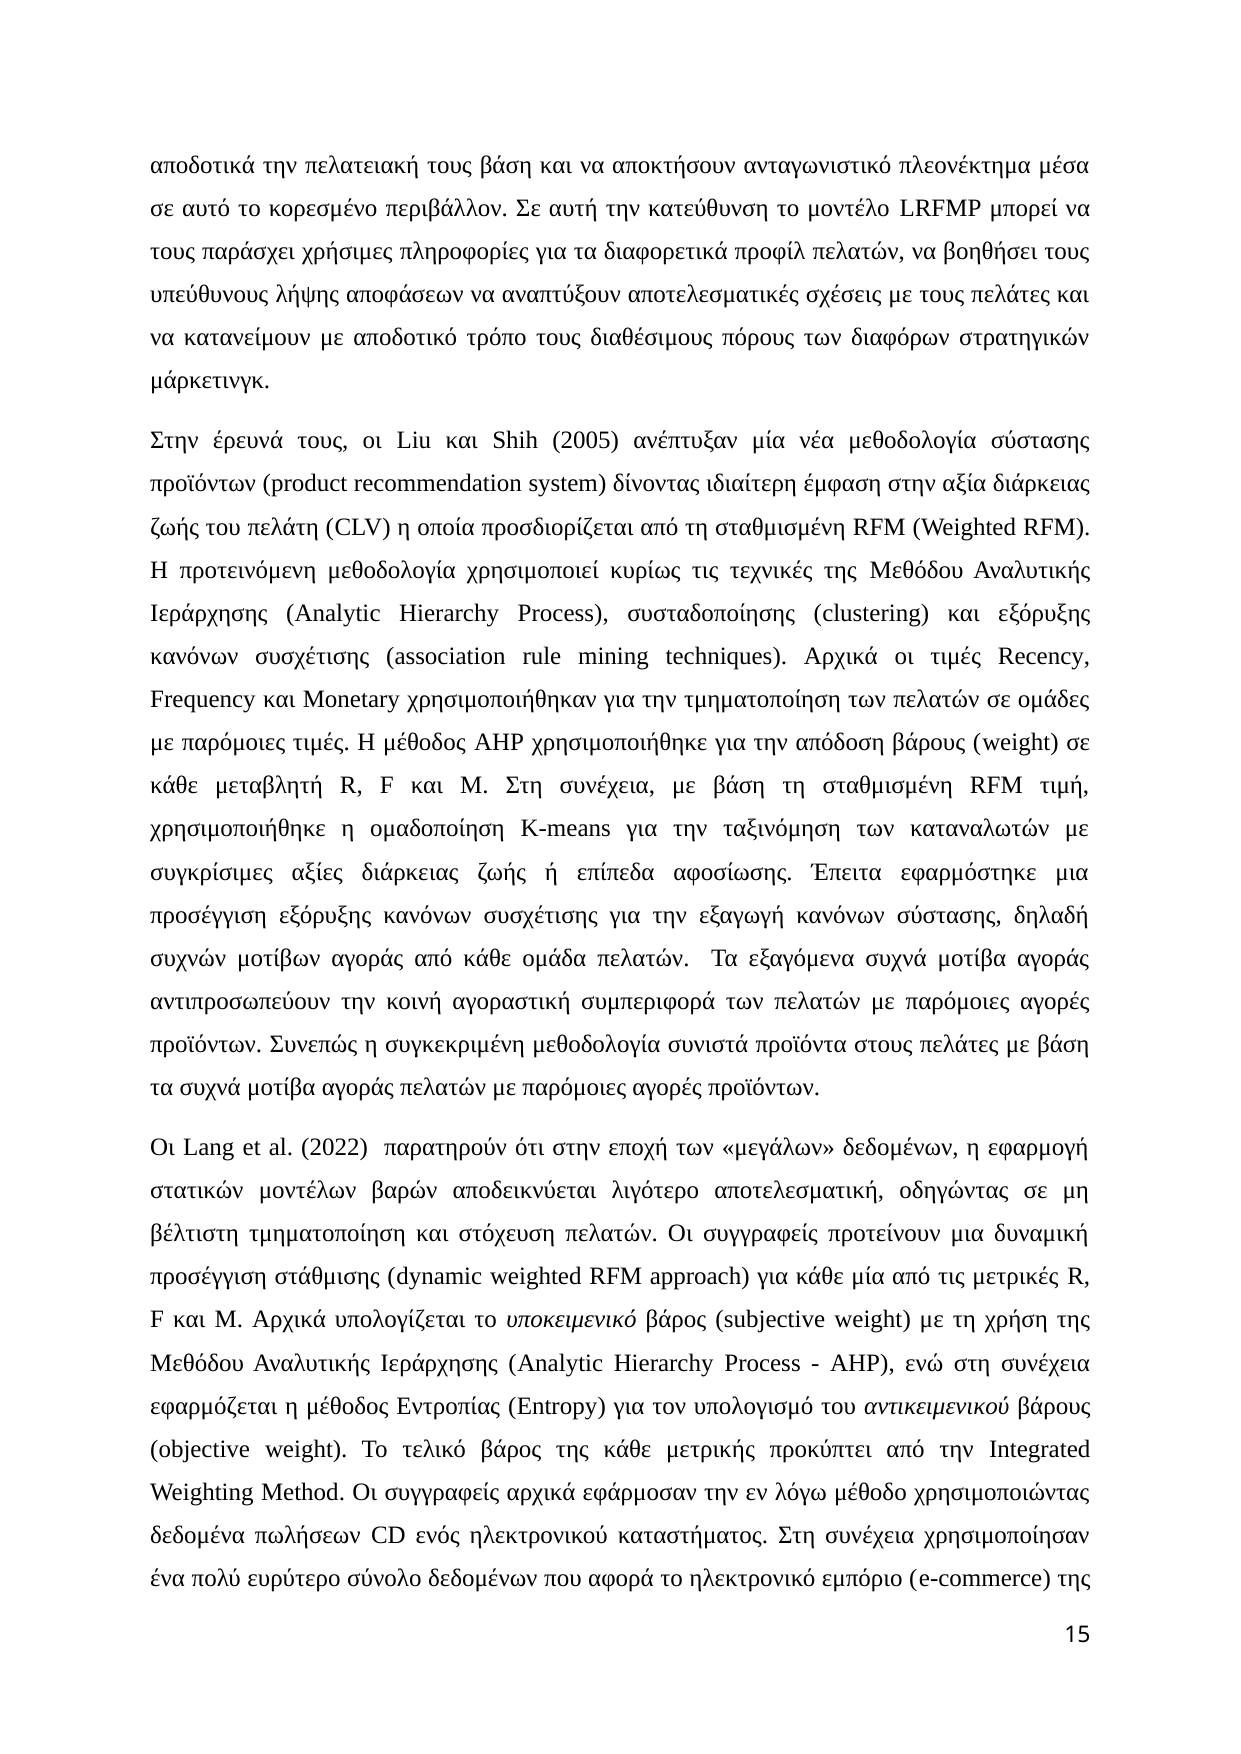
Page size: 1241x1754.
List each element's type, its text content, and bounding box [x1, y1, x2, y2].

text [150, 1132, 1090, 1592]
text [150, 150, 1090, 394]
text Στην έρευνά τους, οι Liu και Shih (2005) ανέπτυξαν μία νέα μεθοδολογία σύστασης προϊόντων (product recommendation system) δίνοντας ιδιαίτερη έμφαση στην αξία διάρκειας ζωής του πελάτη (CLV) η οποία προσδιορίζεται από τη σταθμισμένη RFM (Weighted RFM). Η προτεινόμενη μεθοδολογία χρησιμοποιεί κυρίως τις τεχνικές της Mεθόδου Αναλυτικής Ιεράρχησης (Analytic Hierarchy Process), συσταδοποίησης (clustering) και εξόρυξης κανόνων συσχέτισης (association rule mining techniques). Αρχικά οι τιμές Recency, Frequency και Monetary χρησιμοποιήθηκαν για την τμηματοποίηση των πελατών σε ομάδες με παρόμοιες τιμές. Η μέθοδος AHP χρησιμοποιήθηκε για την απόδοση βάρους (weight) σε κάθε μεταβλητή R, F και M. Στη συνέχεια, με βάση τη σταθμισμένη RFM τιμή, χρησιμοποιήθηκε η ομαδοποίηση K-means για την ταξινόμηση των καταναλωτών με συγκρίσιμες αξίες διάρκειας ζωής ή επίπεδα αφοσίωσης. Έπειτα εφαρμόστηκε μια προσέγγιση εξόρυξης κανόνων συσχέτισης για την εξαγωγή κανόνων σύστασης, δηλαδή συχνών μοτίβων αγοράς από κάθε ομάδα πελατών. Τα εξαγόμενα συχνά μοτίβα αγοράς αντιπροσωπεύουν την κοινή αγοραστική συμπεριφορά των πελατών με παρόμοιες αγορές προϊόντων. Συνεπώς η συγκεκριμένη μεθοδολογία συνιστά προϊόντα στους πελάτες με βάση τα συχνά μοτίβα αγοράς πελατών με παρόμοιες αγορές προϊόντων. [150, 425, 1090, 1101]
